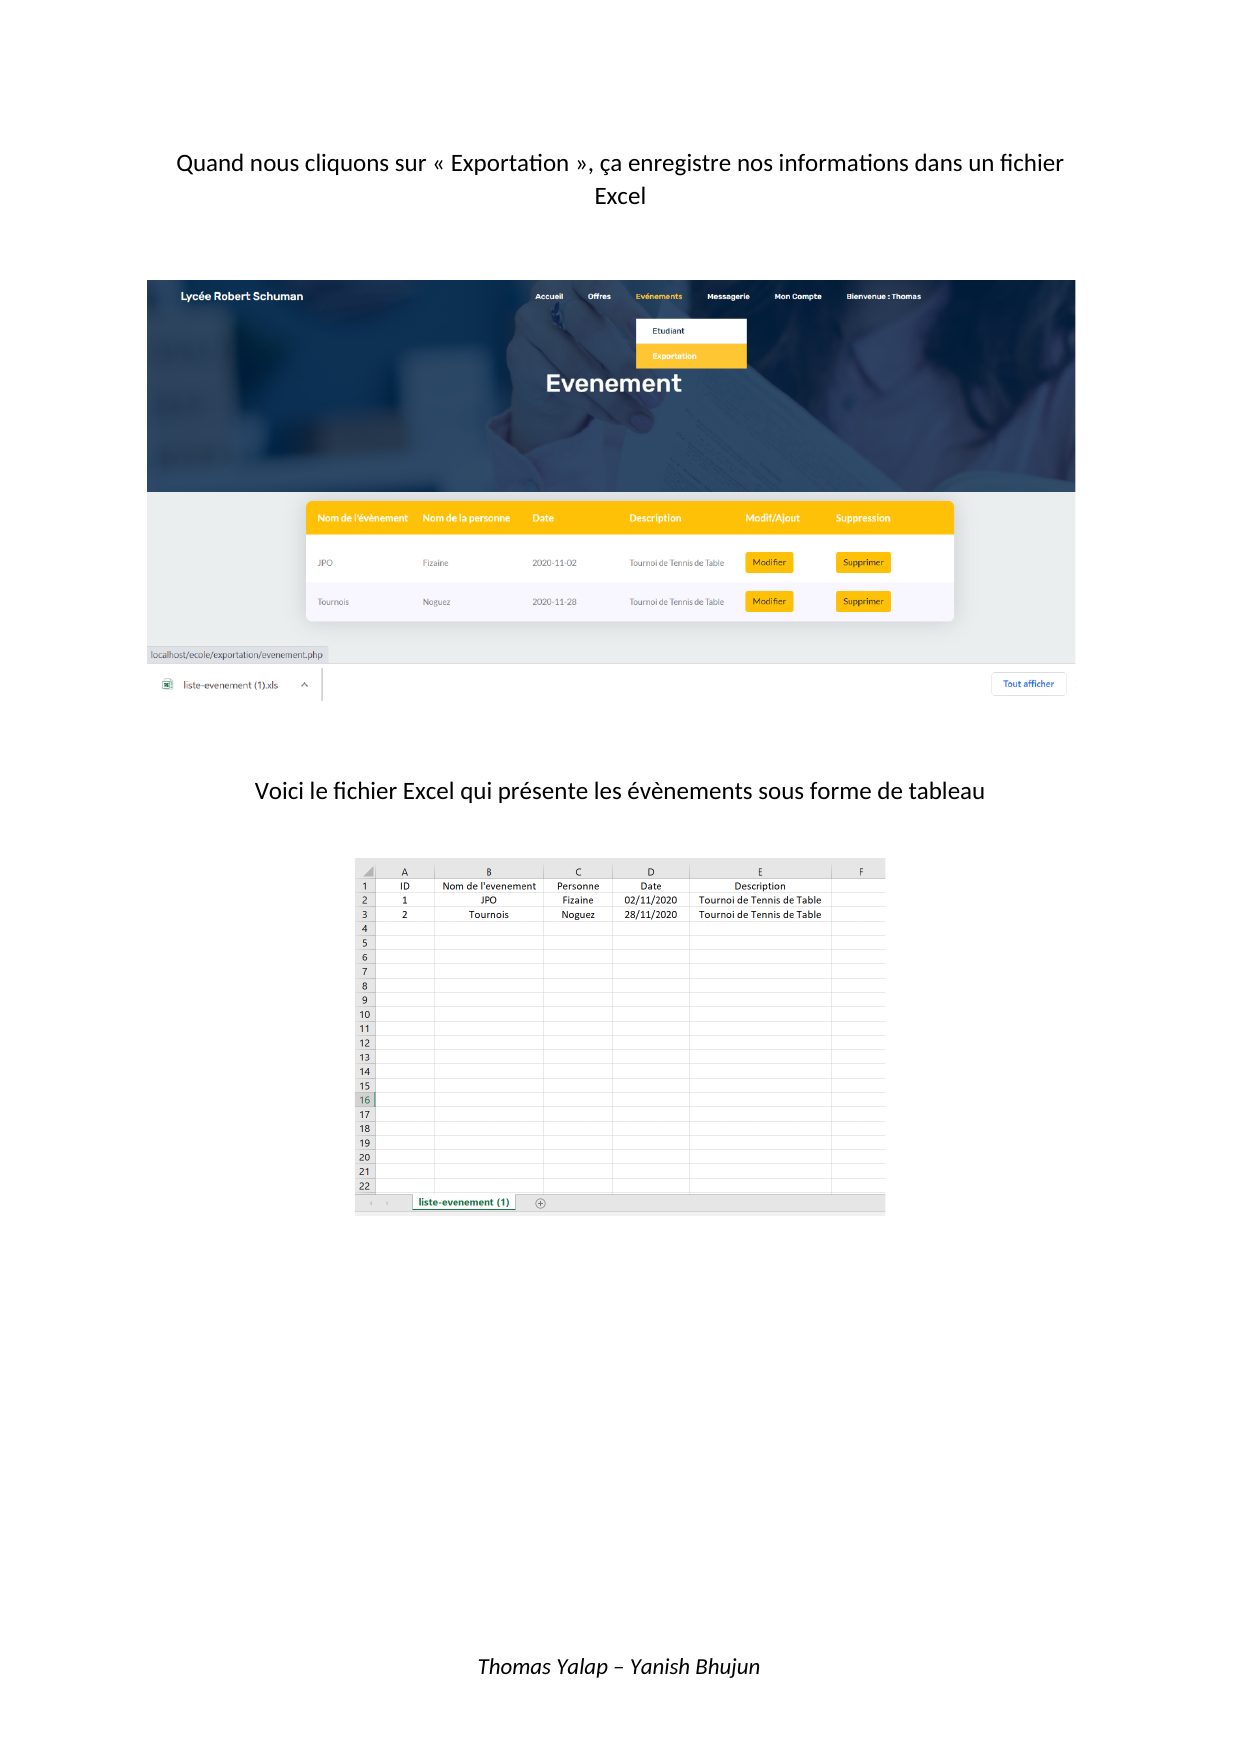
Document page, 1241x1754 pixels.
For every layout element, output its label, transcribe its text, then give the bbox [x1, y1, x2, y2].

text Quand nous cliquons sur « Exportation », ça enregistre nos informations dans un fichier Excel [148, 148, 1093, 211]
picture [354, 858, 886, 1216]
picture [147, 280, 1076, 704]
text Voici le fichier Excel qui présente les évènements sous forme de tableau [148, 776, 1093, 806]
